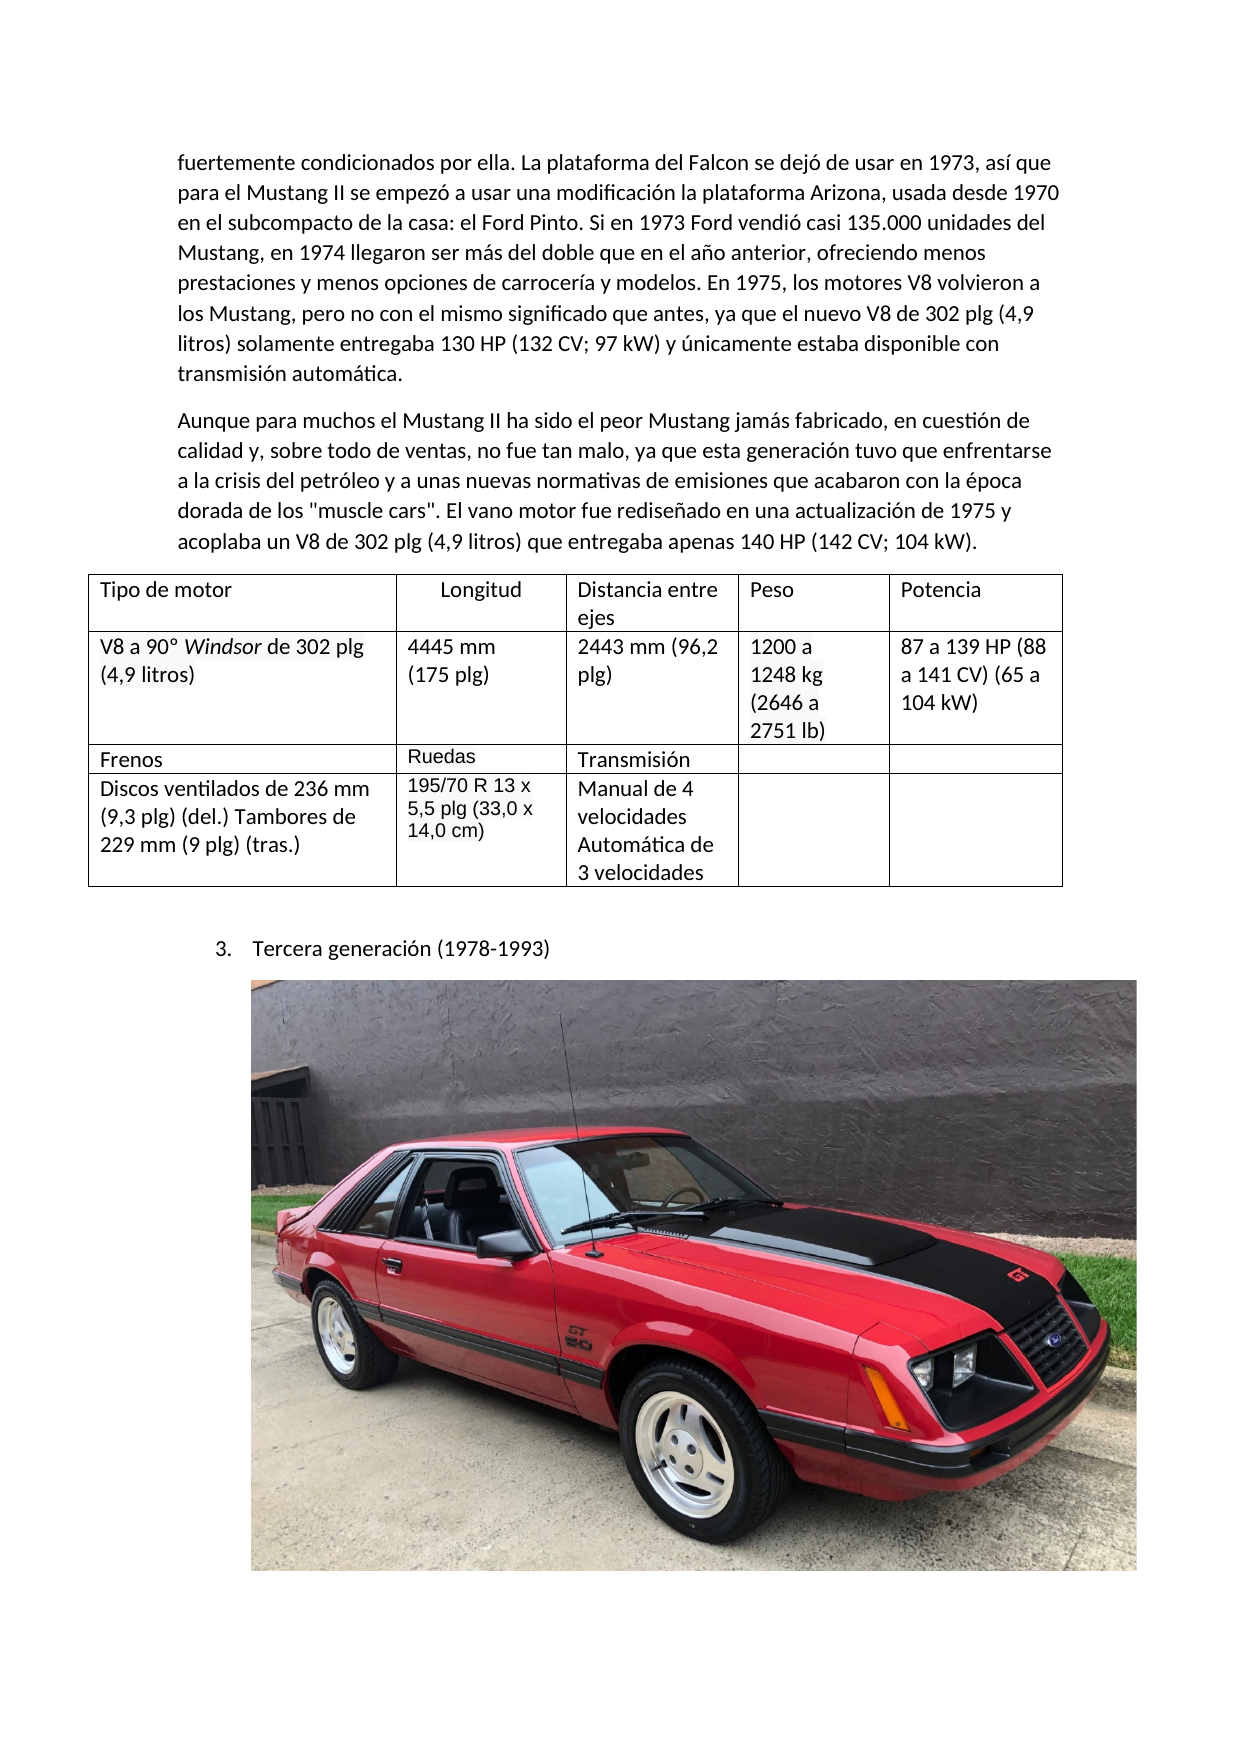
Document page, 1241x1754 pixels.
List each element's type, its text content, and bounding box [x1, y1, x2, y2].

table_cell 2443 mm (96,2 plg) [567, 632, 738, 744]
table_header Distancia entre ejes [567, 575, 738, 631]
table_header Tipo de motor [89, 575, 396, 631]
list Tercera generación (1978-1993) [215, 934, 1063, 962]
table_cell [890, 745, 1062, 773]
text Aunque para muchos el Mustang II ha sido el peor Mustang jamás fabricado, en cuestión de calidad y, sobre todo de ventas, no fue tan malo, ya que esta generación tuvo que enfrentarse a la crisis del petróleo y a unas nuevas normativas de emisiones que acabaron con la época dorada de los "muscle cars". El vano motor fue rediseñado en una actualización de 1975 y acoplaba un V8 de 302 plg (4,9 litros) que entregaba apenas 140 HP (142 CV; 104 kW). [177, 406, 1063, 555]
picture [251, 980, 1137, 1571]
table_cell [739, 745, 889, 773]
table_cell [739, 774, 889, 886]
table_cell [890, 774, 1062, 886]
table_cell Transmisión [567, 745, 738, 773]
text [177, 148, 1063, 387]
table_cell 87 a 139 HP (88 a 141 CV) (65 a 104 kW) [890, 632, 1062, 744]
table_header Longitud [397, 575, 566, 631]
table_cell 1200 a 1248 kg (2646 a 2751 lb) [812, 632, 889, 744]
table_cell Frenos [89, 745, 396, 773]
table_header Potencia [890, 575, 1062, 631]
table_cell V8 a 90º Windsor de 302 plg (4,9 litros) [89, 632, 396, 744]
table_cell Discos ventilados de 236 mm (9,3 plg) (del.) Tambores de 229 mm (9 plg) (tras.) [89, 774, 396, 886]
table_cell 4445 mm (175 plg) [397, 632, 566, 744]
table_cell 195/70 R 13 x 5,5 plg (33,0 x 14,0 cm) [397, 774, 566, 886]
table_header Peso [739, 575, 889, 631]
table_cell Manual de 4 velocidades Automática de 3 velocidades [567, 774, 738, 886]
table_cell Ruedas [397, 745, 566, 773]
